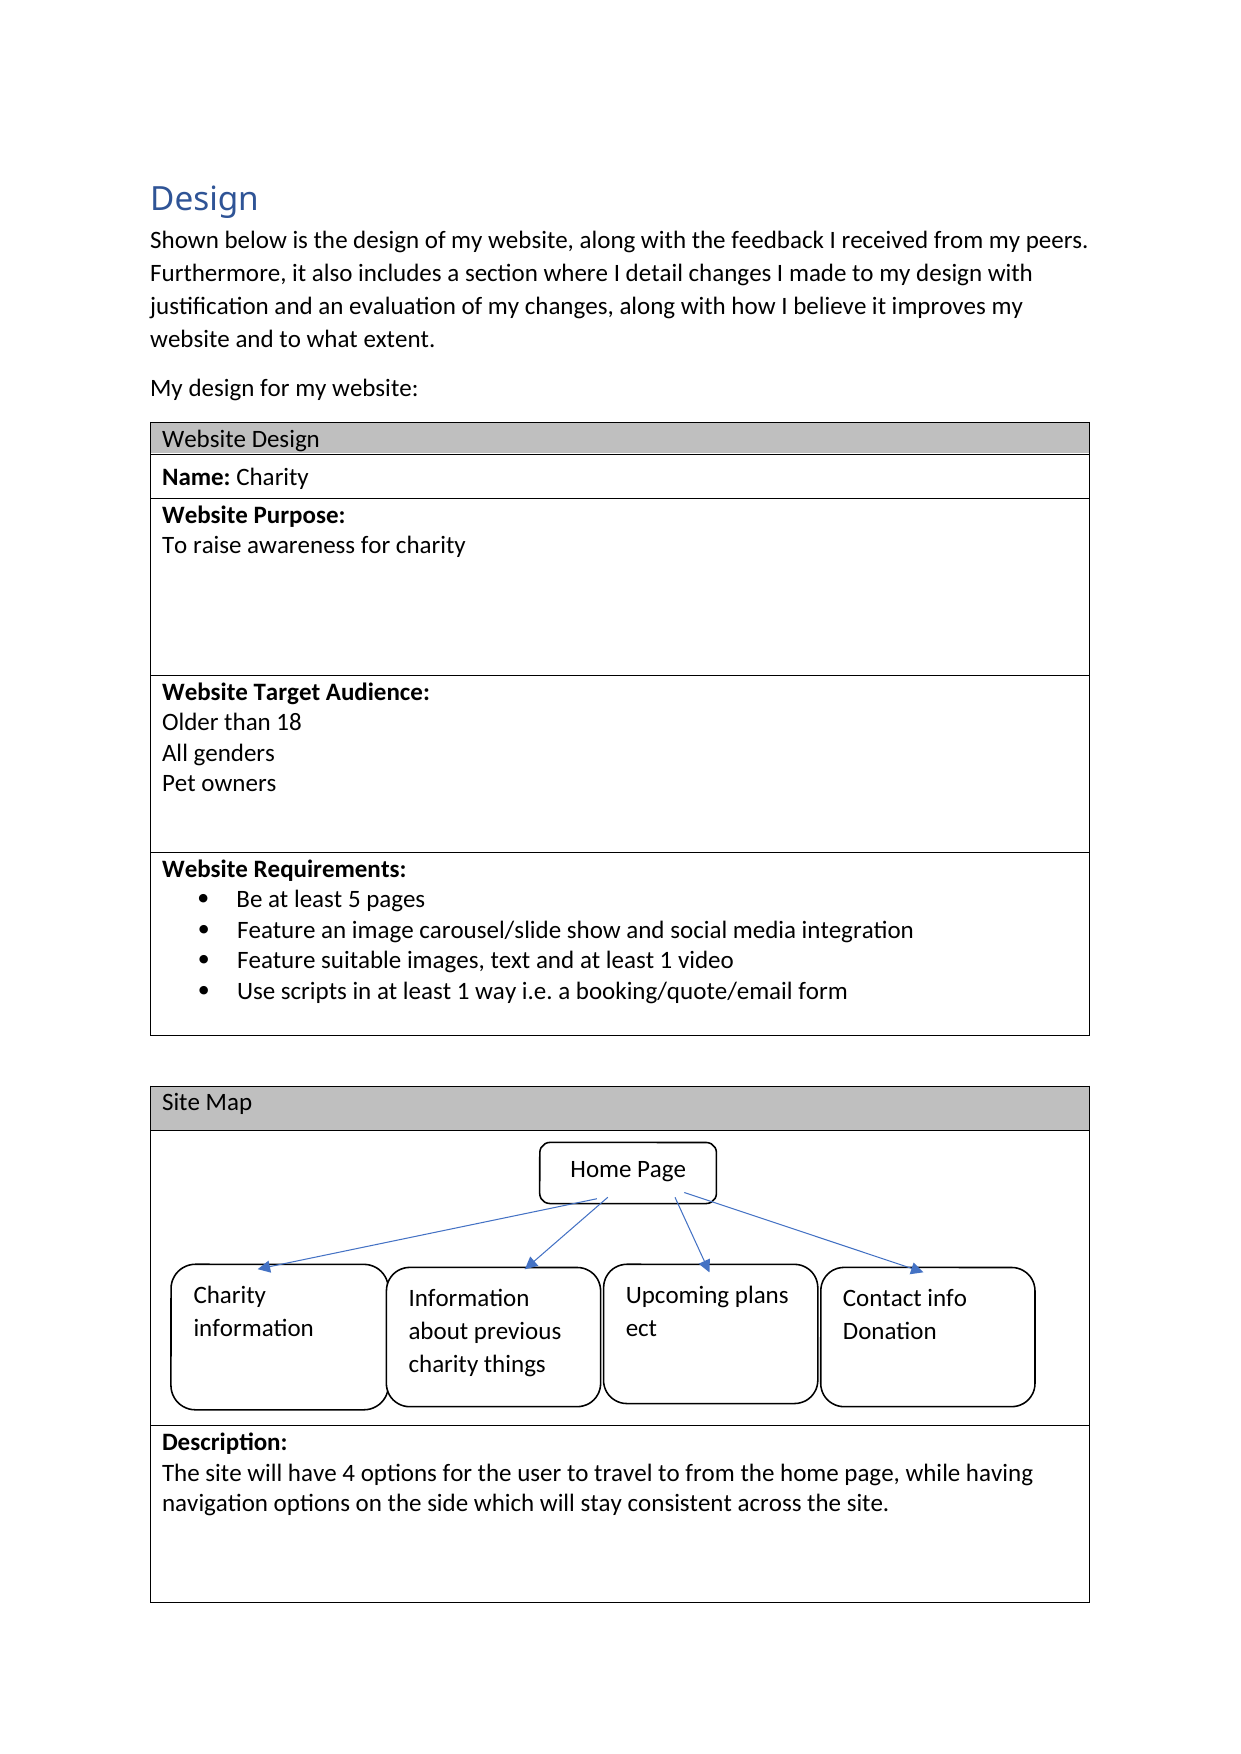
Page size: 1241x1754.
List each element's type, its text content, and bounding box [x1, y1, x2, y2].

table_cell [151, 1131, 1089, 1425]
table_header Site Map [151, 1087, 1089, 1130]
subtitle Design [150, 175, 1090, 220]
table_cell Website Requirements: Be at least 5 pages Feature an image carousel/slide show and social media integration Feature suitable images, text and at least 1 video Use scripts in at least 1 way i.e. a booking/quote/email form [151, 853, 1089, 1035]
table_cell Website Target Audience: Older than 18 All genders Pet owners [151, 676, 1089, 852]
table_cell Description: The site will have 4 options for the user to travel to from the home page, while having navigation options on the side which will stay consistent across the site. [151, 1426, 1089, 1602]
text Shown below is the design of my website, along with the feedback I received from my peers. Furthermore, it also includes a section where I detail changes I made to my design with justification and an evaluation of my changes, along with how I believe it improves my website and to what extent. [150, 224, 1090, 353]
table_header Website Design [151, 423, 1089, 453]
table_cell Name: Charity [151, 455, 1089, 498]
table_cell Website Purpose: To raise awareness for charity [151, 499, 1089, 675]
text My design for my website: [150, 372, 1090, 403]
